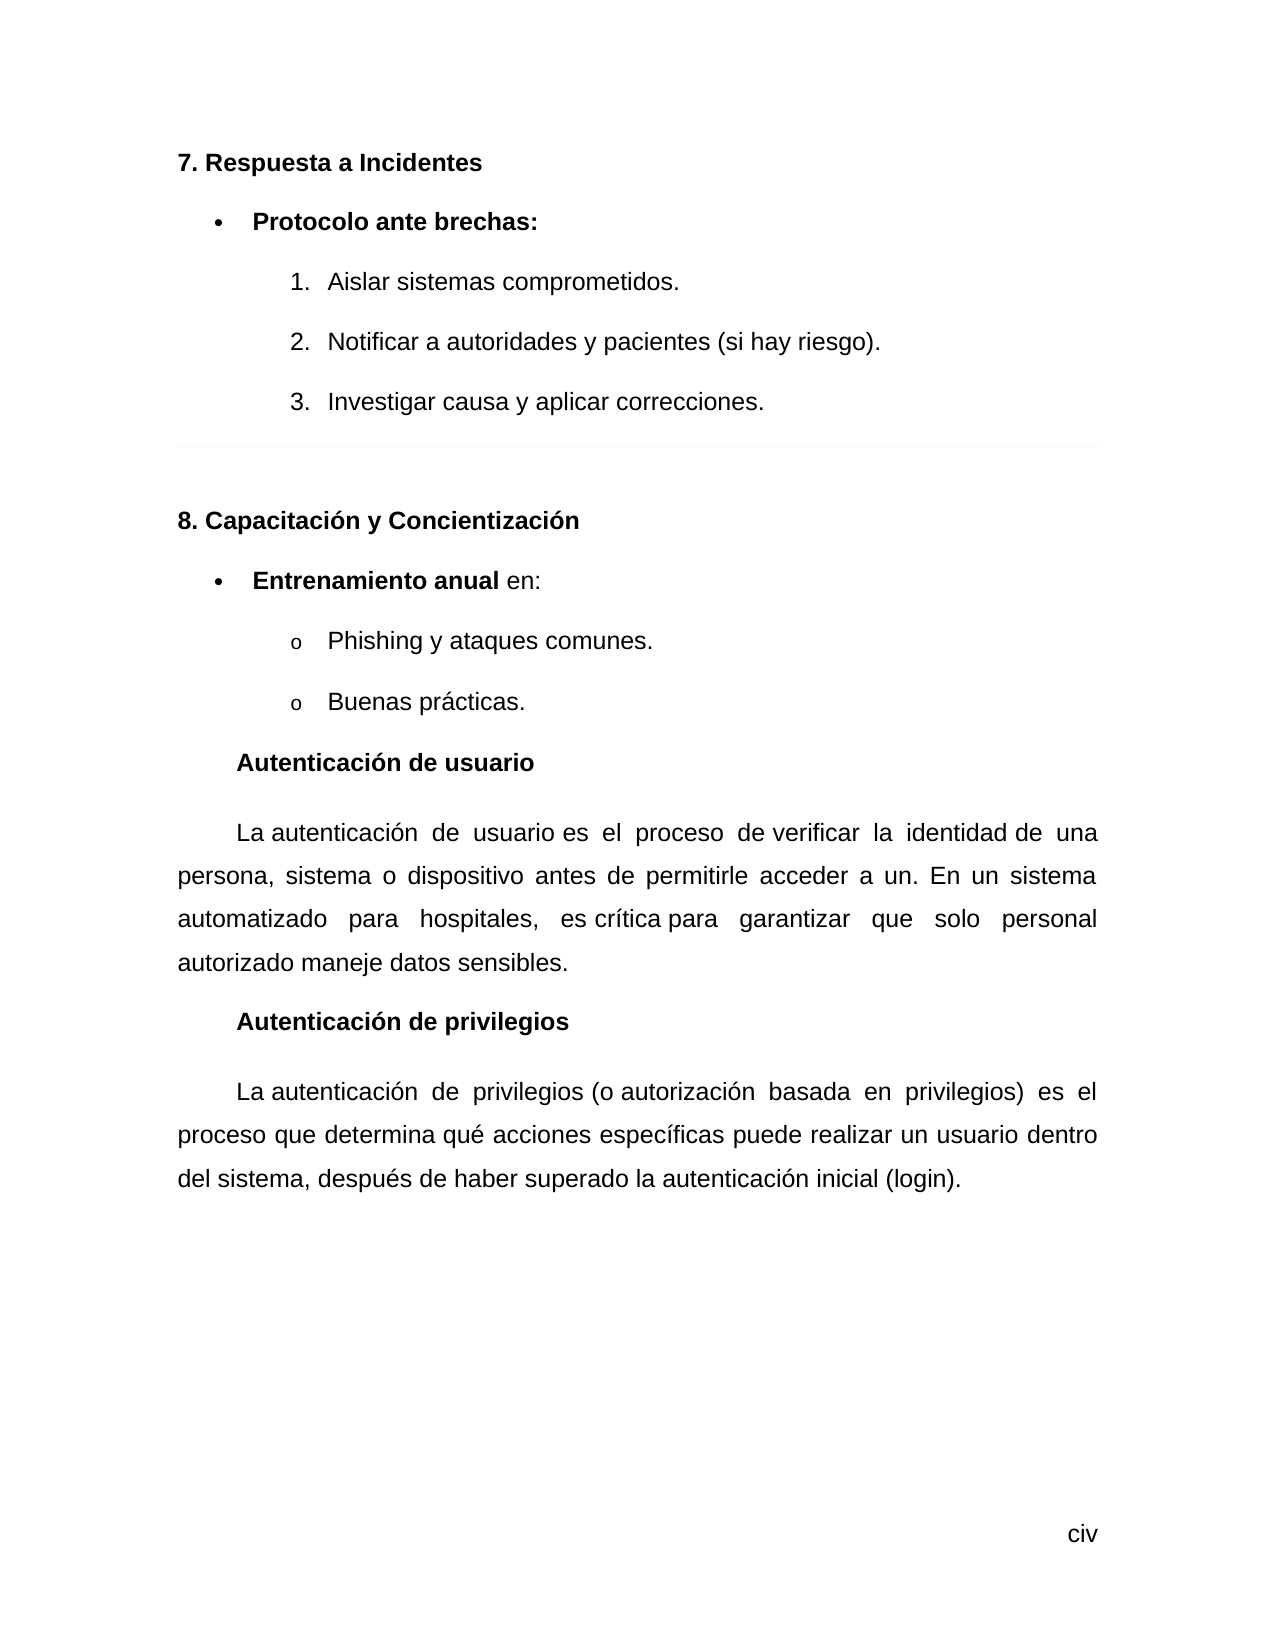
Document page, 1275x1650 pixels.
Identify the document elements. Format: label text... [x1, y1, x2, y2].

subtitle Autenticación de usuario [177, 748, 1098, 777]
subtitle Autenticación de privilegios [236, 1007, 1098, 1036]
list Aislar sistemas comprometidos. [290, 267, 1098, 296]
text 8. Capacitación y Concientización [177, 506, 1098, 535]
text La autenticación de usuario es el proceso de verificar la identidad de una persona, sistema o dispositivo antes de permitirle acceder a un. En un sistema automatizado para hospitales, es crítica para garantizar que solo personal autorizado maneje datos sensibles. [177, 818, 1098, 976]
list Entrenamiento anual en: [215, 566, 1098, 595]
text 7. Respuesta a Incidentes [177, 148, 1098, 176]
list Phishing y ataques comunes. [290, 626, 1098, 656]
list Buenas prácticas. [290, 687, 1098, 717]
list Protocolo ante brechas: [215, 207, 1098, 236]
list Investigar causa y aplicar correcciones. [290, 387, 1098, 416]
list Notificar a autoridades y pacientes (si hay riesgo). [290, 327, 1098, 356]
text La autenticación de privilegios (o autorización basada en privilegios) es el proceso que determina qué acciones específicas puede realizar un usuario dentro del sistema, después de haber superado la autenticación inicial (login). [177, 1077, 1098, 1192]
